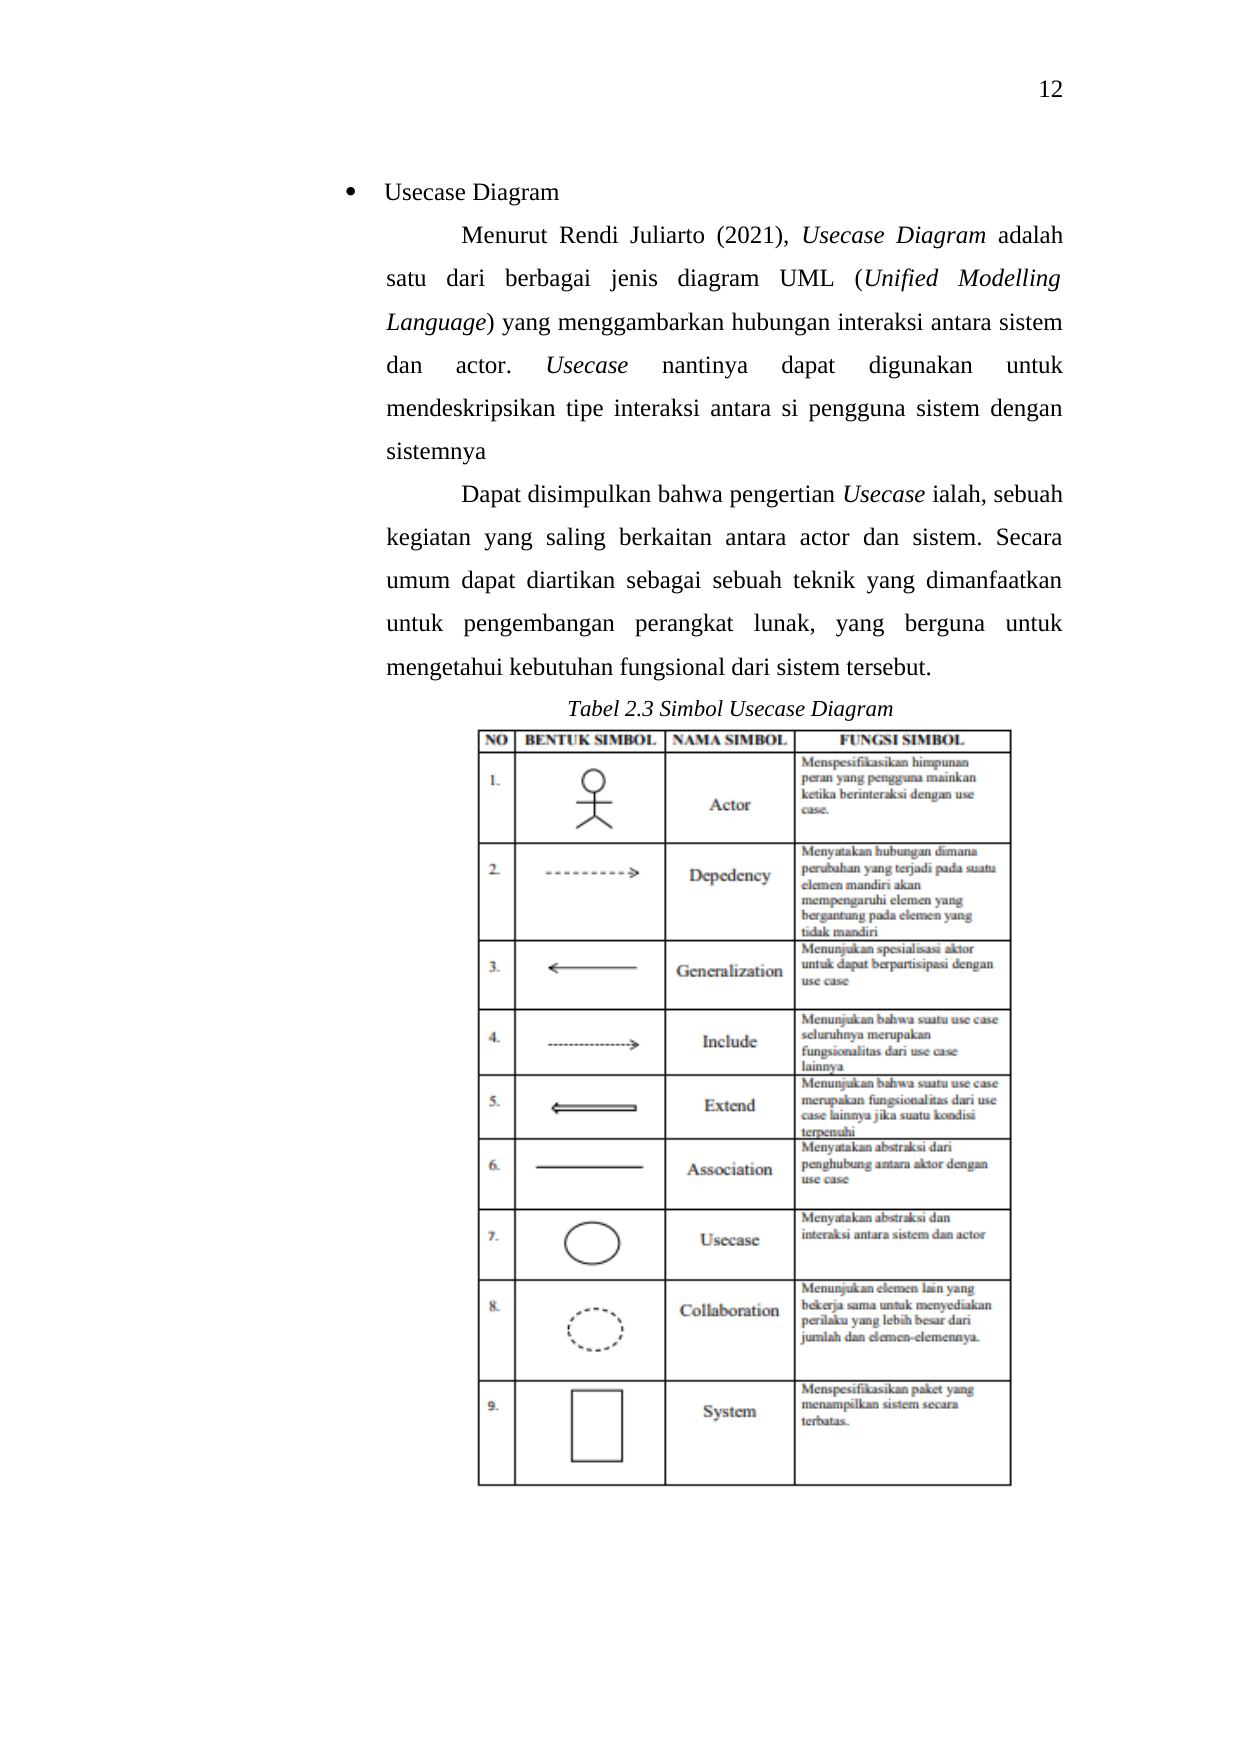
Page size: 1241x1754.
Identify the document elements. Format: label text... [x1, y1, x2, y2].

list Usecase Diagram [346, 177, 1063, 206]
picture [461, 721, 1024, 1498]
text Menurut Rendi Juliarto (2021), Usecase Diagram adalah satu dari berbagai jenis diagram UML (Unified Modelling Language) yang menggambarkan hubungan interaksi antara sistem dan actor. Usecase nantinya dapat digunakan untuk mendeskripsikan tipe interaksi antara si pengguna sistem dengan sistemnya [386, 220, 1063, 465]
text Tabel 2.3 Simbol Usecase Diagram [340, 695, 1063, 721]
text Dapat disimpulkan bahwa pengertian Usecase ialah, sebuah kegiatan yang saling berkaitan antara actor dan sistem. Secara umum dapat diartikan sebagai sebuah teknik yang dimanfaatkan untuk pengembangan perangkat lunak, yang berguna untuk mengetahui kebutuhan fungsional dari sistem tersebut. [386, 479, 1063, 680]
